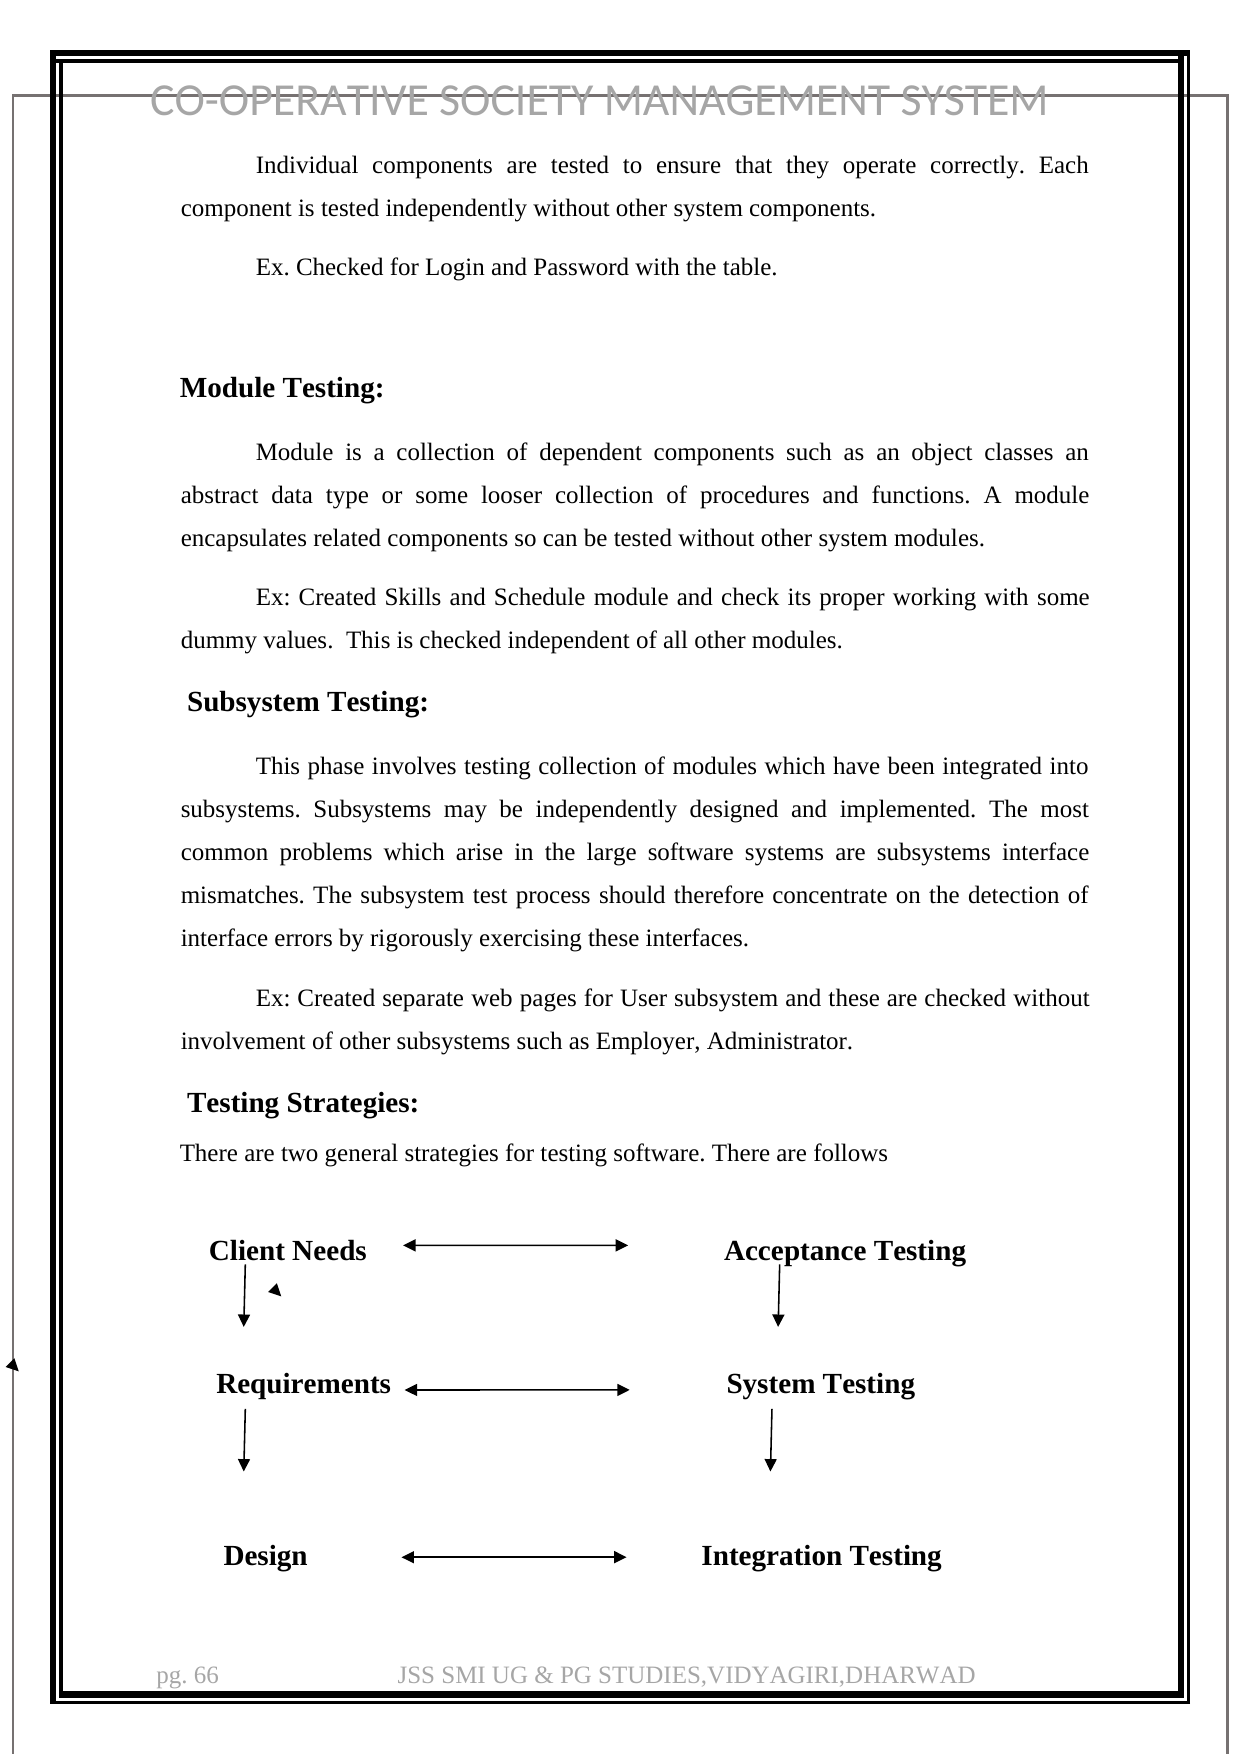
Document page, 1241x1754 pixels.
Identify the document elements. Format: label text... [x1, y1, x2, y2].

text Module is a collection of dependent components such as an object classes an abstract data type or some looser collection of procedures and functions. A module encapsulates related components so can be tested without other system modules. [181, 437, 1090, 552]
text Subsystem Testing: [179, 684, 1090, 718]
text Ex: Created separate web pages for User subsystem and these are checked without involvement of other subsystems such as Employer, Administrator. [181, 983, 1090, 1054]
text Testing Strategies: [179, 1085, 1090, 1118]
text Module Testing: [179, 371, 1090, 404]
text There are two general strategies for testing software. There are follows [179, 1138, 1090, 1167]
text This phase involves testing collection of modules which have been integrated into subsystems. Subsystems may be independently designed and implemented. The most common problems which arise in the large software systems are subsystems interface mismatches. The subsystem test process should therefore concentrate on the detection of interface errors by rigorously exercising these interfaces. [181, 751, 1090, 952]
text Design Integration Testing [179, 1538, 1090, 1571]
text Individual components are tested to ensure that they operate correctly. Each component is tested independently without other system components. [181, 150, 1090, 222]
text Ex: Created Skills and Schedule module and check its proper working with some dummy values. This is checked independent of all other modules. [181, 582, 1090, 654]
text Ex. Checked for Login and Password with the table. [181, 252, 1090, 281]
text Client Needs Acceptance Testing [179, 1233, 1090, 1267]
text Requirements System Testing [179, 1366, 1090, 1399]
